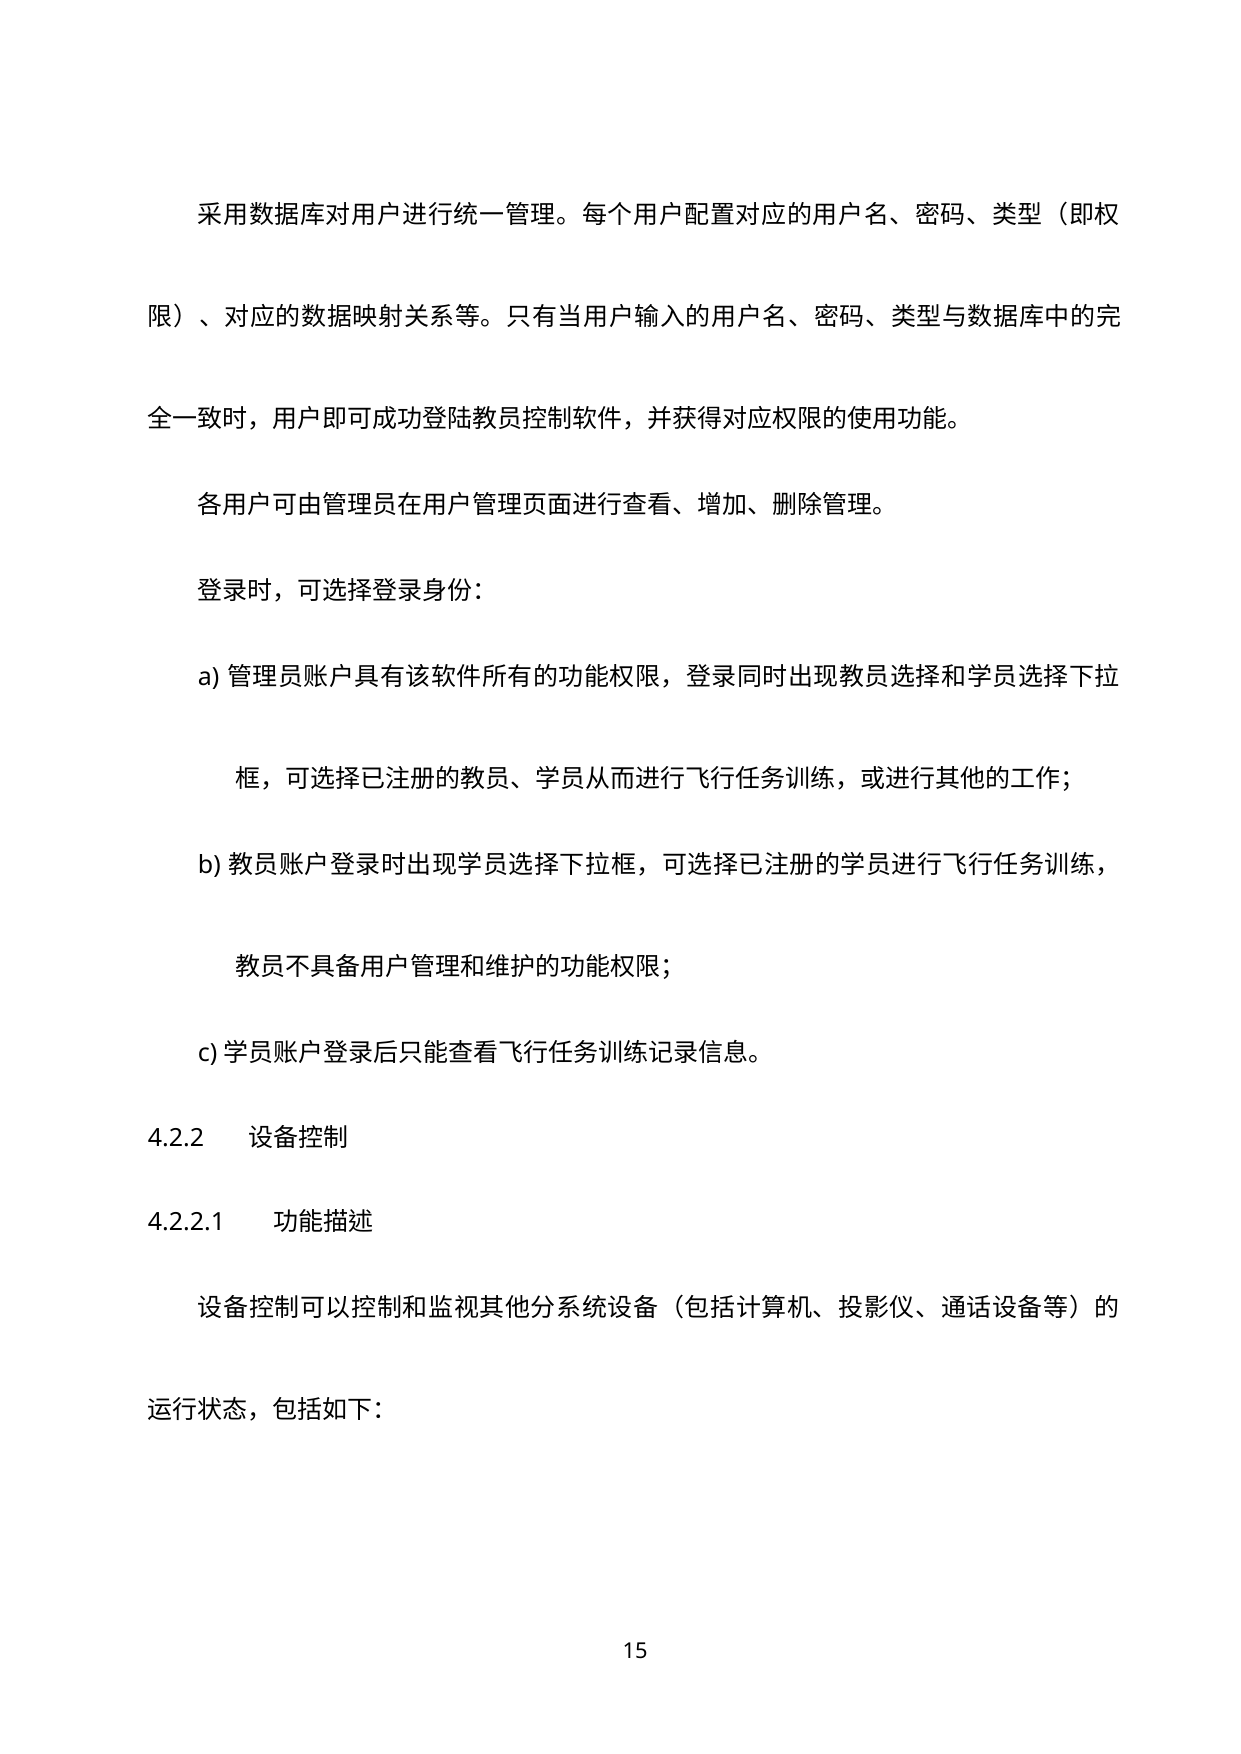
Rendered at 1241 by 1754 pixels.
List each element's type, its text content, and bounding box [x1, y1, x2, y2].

text b) 教员账户登录时出现学员选择下拉框，可选择已注册的学员进行飞行任务训练，教员不具备用户管理和维护的功能权限； [198, 828, 1122, 998]
list c) 学员账户登录后只能查看飞行任务训练记录信息。 [198, 1016, 1122, 1084]
text 设备控制可以控制和监视其他分系统设备（包括计算机、投影仪、通话设备等）的运行状态，包括如下： [148, 1272, 1122, 1442]
text 采用数据库对用户进行统一管理。每个用户配置对应的用户名、密码、类型（即权限）、对应的数据映射关系等。只有当用户输入的用户名、密码、类型与数据库中的完全一致时，用户即可成功登陆教员控制软件，并获得对应权限的使用功能。 [148, 178, 1122, 450]
text 各用户可由管理员在用户管理页面进行查看、增加、删除管理。 [148, 468, 1122, 536]
text 登录时，可选择登录身份： [148, 554, 1122, 622]
subtitle 设备控制 [148, 1102, 1122, 1170]
text a) 管理员账户具有该软件所有的功能权限，登录同时出现教员选择和学员选择下拉框，可选择已注册的教员、学员从而进行飞行任务训练，或进行其他的工作； [198, 640, 1122, 810]
subtitle 功能描述 [148, 1187, 1122, 1255]
